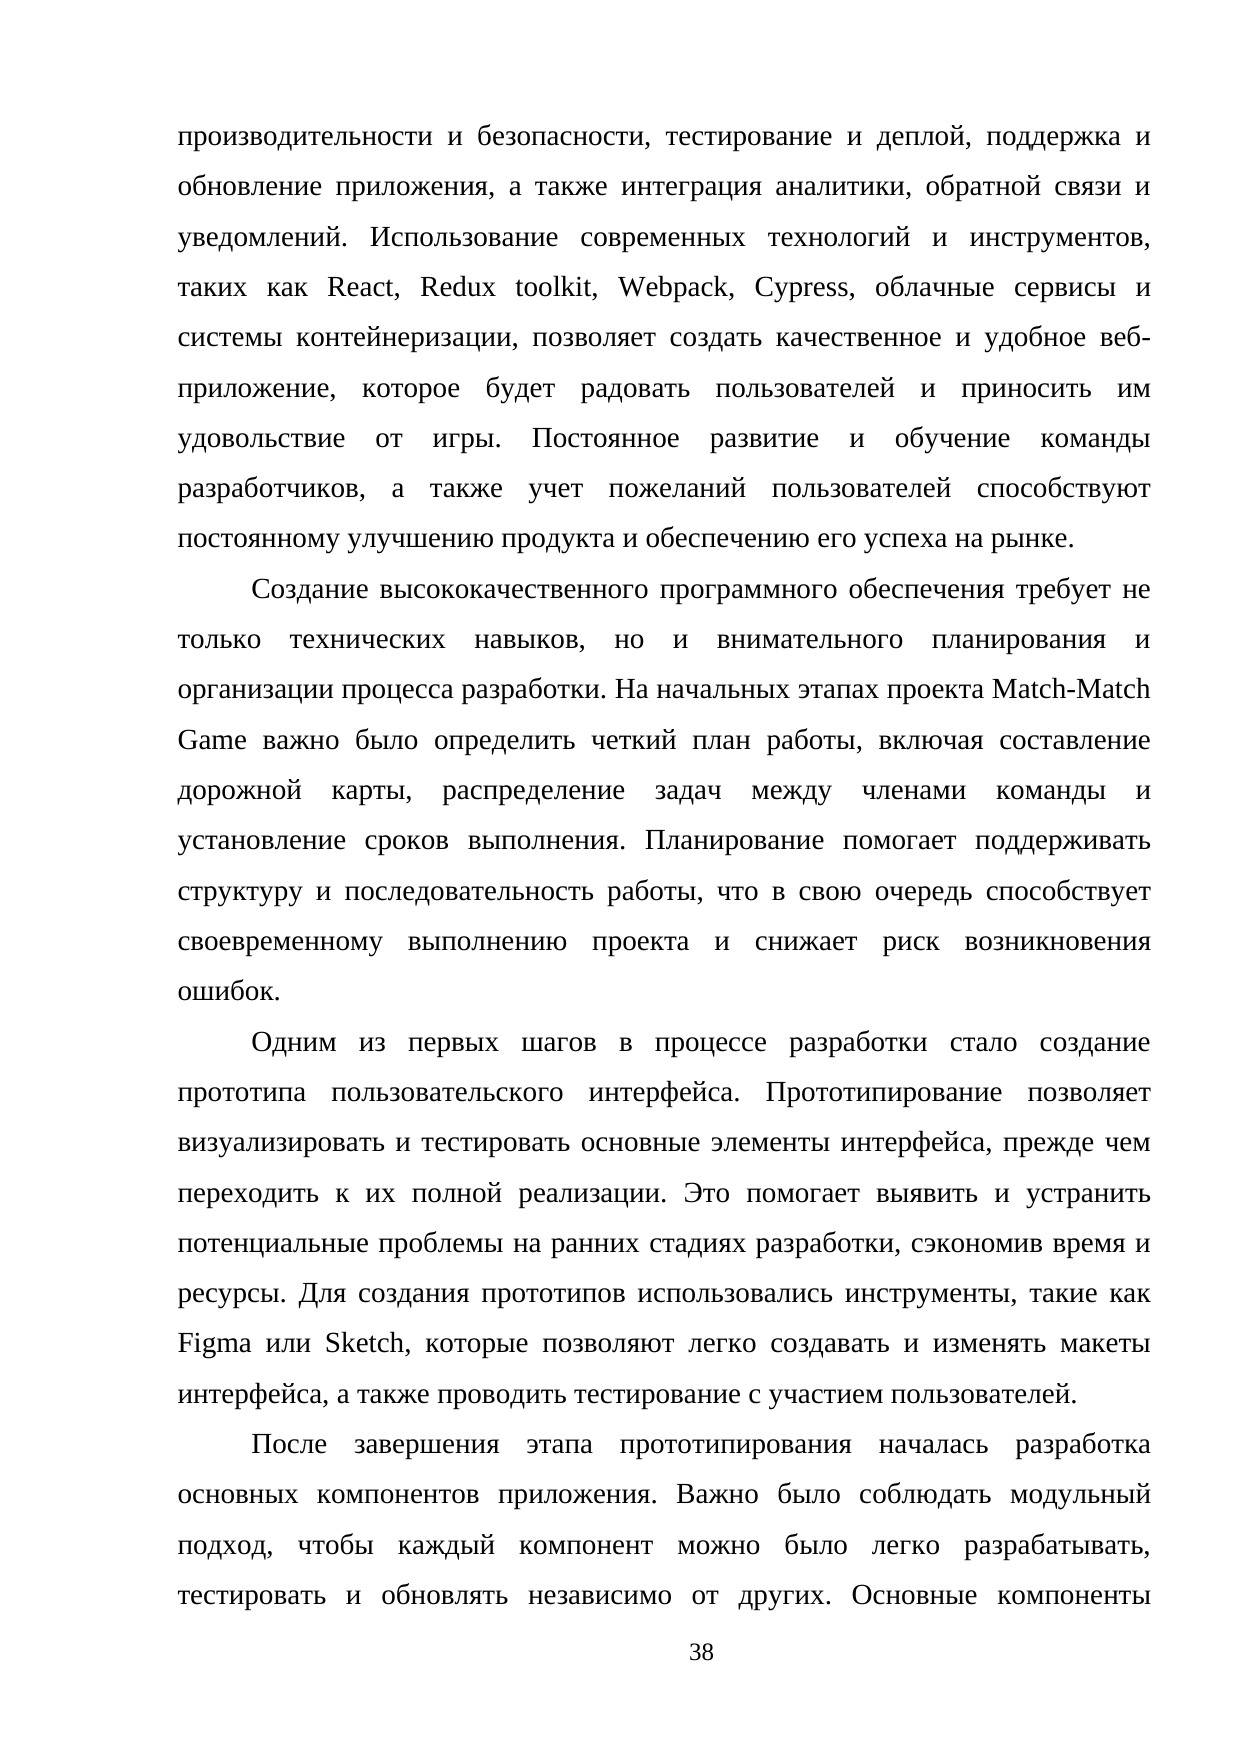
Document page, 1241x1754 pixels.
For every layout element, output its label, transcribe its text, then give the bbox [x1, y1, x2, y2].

text Создание высококачественного программного обеспечения требует не только технических навыков, но и внимательного планирования и организации процесса разработки. На начальных этапах проекта Match-Match Game важно было определить четкий план работы, включая составление дорожной карты, распределение задач между членами команды и установление сроков выполнения. Планирование помогает поддерживать структуру и последовательность работы, что в свою очередь способствует своевременному выполнению проекта и снижает риск возникновения ошибок. [177, 571, 1152, 1007]
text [177, 1426, 1152, 1611]
text Одним из первых шагов в процессе разработки стало создание прототипа пользовательского интерфейса. Прототипирование позволяет визуализировать и тестировать основные элементы интерфейса, прежде чем переходить к их полной реализации. Это помогает выявить и устранить потенциальные проблемы на ранних стадиях разработки, сэкономив время и ресурсы. Для создания прототипов использовались инструменты, такие как Figma или Sketch, которые позволяют легко создавать и изменять макеты интерфейса, а также проводить тестирование с участием пользователей. [177, 1024, 1152, 1409]
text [177, 118, 1152, 554]
